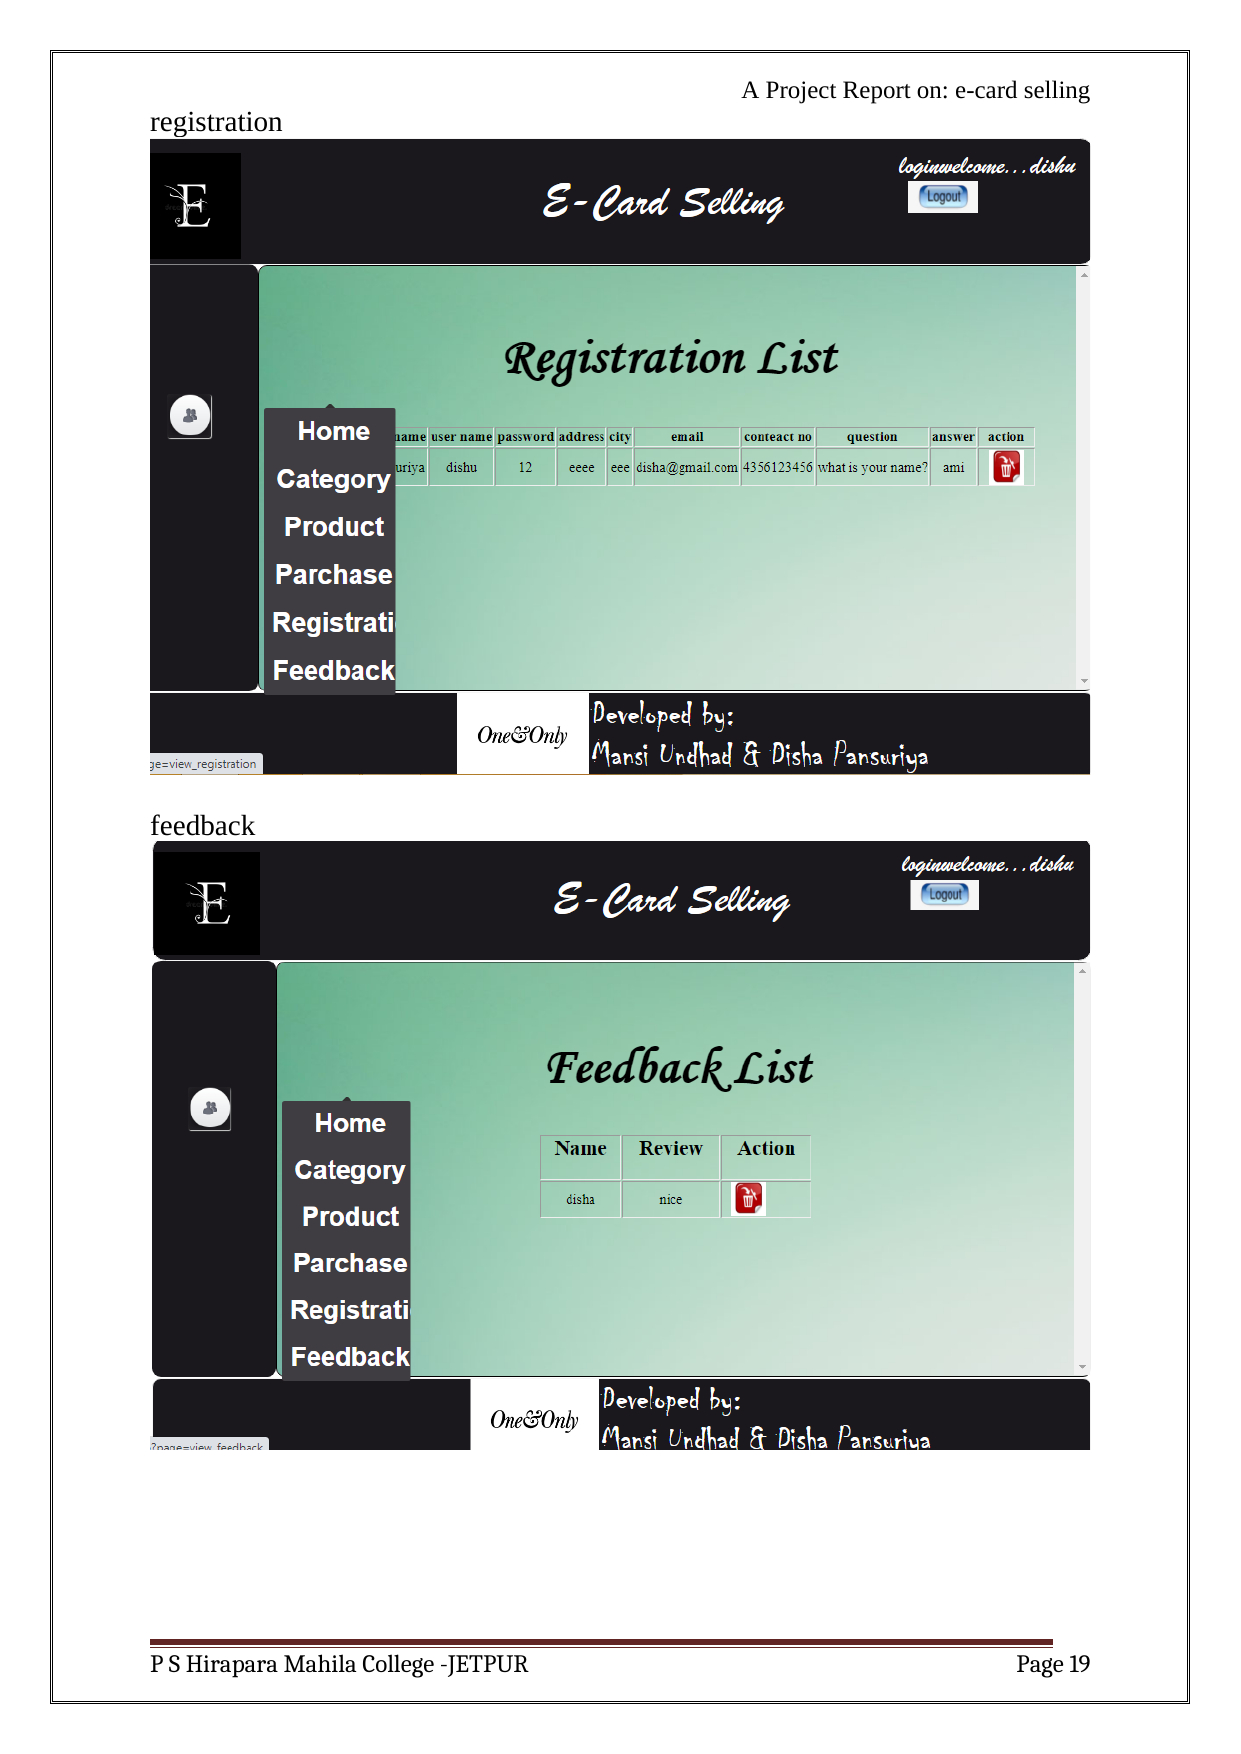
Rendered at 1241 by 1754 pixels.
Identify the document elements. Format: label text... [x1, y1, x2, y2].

picture [150, 137, 1091, 775]
picture [150, 841, 1091, 1450]
text registration [150, 104, 1090, 137]
text feedback [150, 808, 1090, 841]
